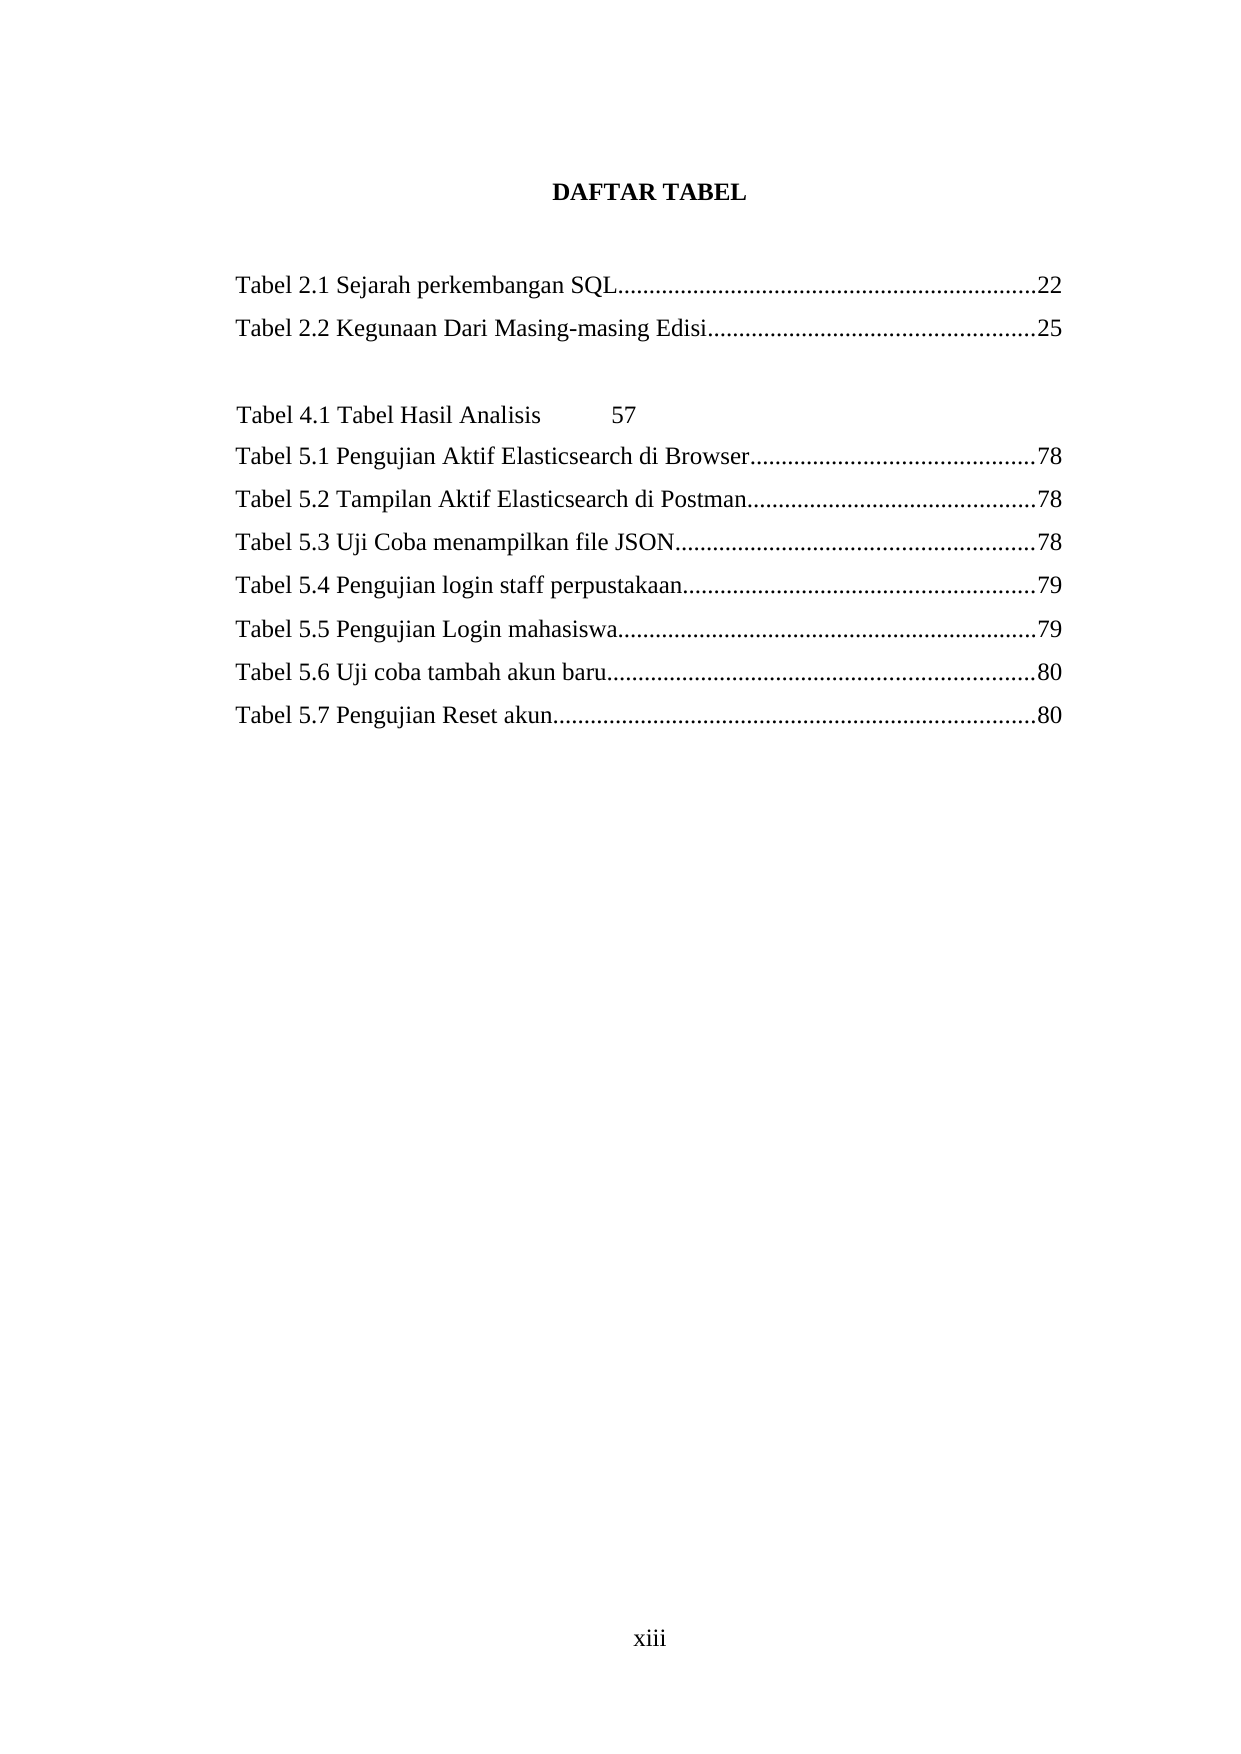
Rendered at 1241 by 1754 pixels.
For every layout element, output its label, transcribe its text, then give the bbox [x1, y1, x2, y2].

text Tabel 2.1 Sejarah perkembangan SQL 22 [235, 270, 1063, 299]
text Tabel 5.1 Pengujian Aktif Elasticsearch di Browser 78 [235, 441, 1063, 470]
text Tabel 2.2 Kegunaan Dari Masing-masing Edisi 25 [235, 313, 1063, 342]
text Tabel 5.2 Tampilan Aktif Elasticsearch di Postman 78 [235, 484, 1063, 513]
text Tabel 5.5 Pengujian Login mahasiswa 79 [235, 614, 1063, 642]
text Tabel 5.7 Pengujian Reset akun 80 [235, 700, 1063, 729]
subtitle DAFTAR TABEL [236, 177, 1063, 206]
text Tabel 5.6 Uji coba tambah akun baru 80 [235, 657, 1063, 686]
text Tabel 5.4 Pengujian login staff perpustakaan 79 [235, 571, 1063, 599]
text Tabel 5.3 Uji Coba menampilkan file JSON 78 [235, 527, 1063, 556]
